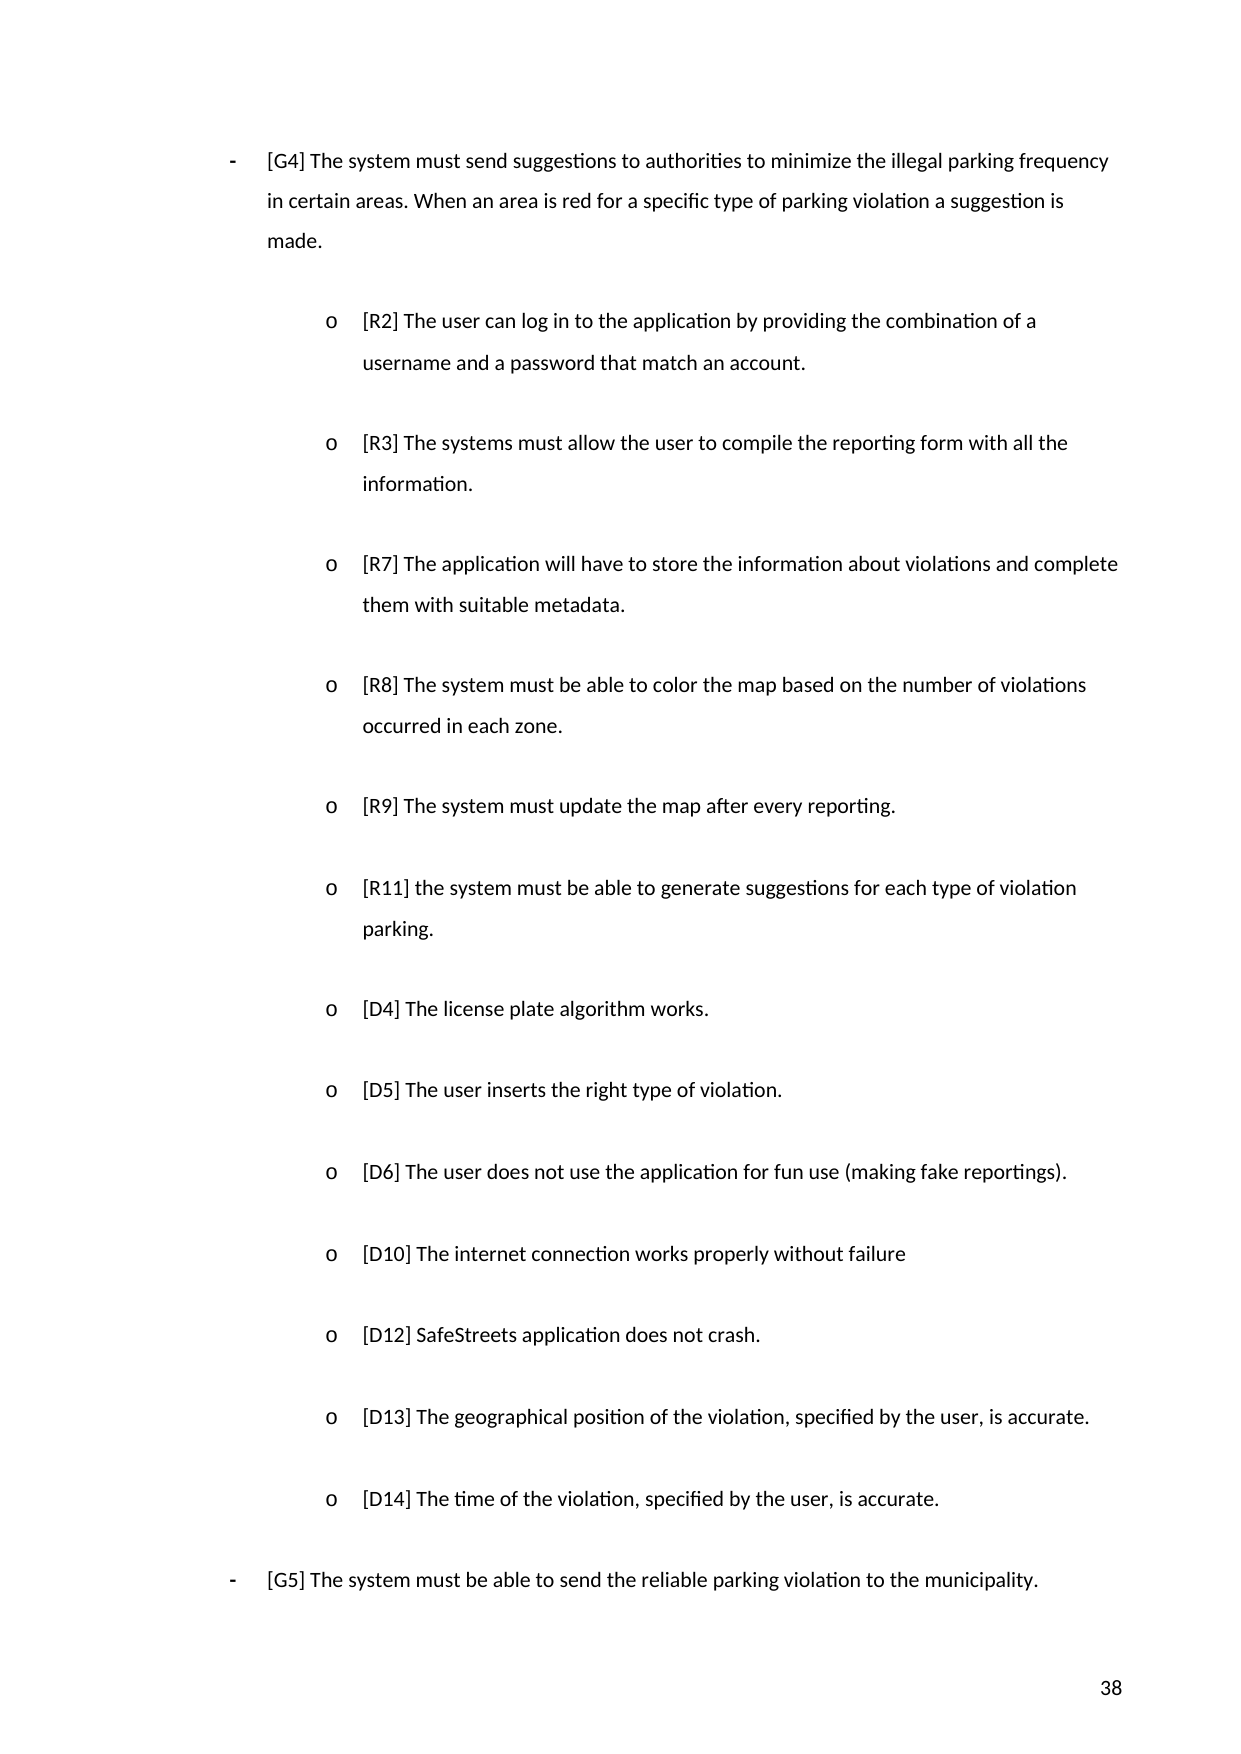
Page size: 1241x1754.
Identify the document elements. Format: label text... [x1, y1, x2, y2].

list [R7] The application will have to store the information about violations and complete them with suitable metadata. [325, 550, 1122, 618]
list [G5] The system must be able to send the reliable parking violation to the municipality. [229, 1567, 1122, 1593]
list [D5] The user inserts the right type of violation. [325, 1077, 1122, 1104]
list [D6] The user does not use the application for fun use (making fake reportings). [325, 1158, 1122, 1186]
list [D13] The geographical position of the violation, specified by the user, is accurate. [325, 1403, 1122, 1431]
list [D10] The internet connection works properly without failure [325, 1240, 1122, 1268]
list [G4] The system must send suggestions to authorities to minimize the illegal parking frequency in certain areas. When an area is red for a specific type of parking violation a suggestion is made. [229, 148, 1122, 254]
list [R11] the system must be able to generate suggestions for each type of violation parking. [325, 874, 1122, 942]
list [R2] The user can log in to the application by providing the combination of a username and a password that match an account. [325, 308, 1122, 375]
list [D4] The license plate algorithm works. [325, 995, 1122, 1023]
list [R8] The system must be able to color the map based on the number of violations occurred in each zone. [325, 671, 1122, 739]
list [R9] The system must update the map after every reporting. [325, 792, 1122, 820]
list [D12] SafeStreets application does not crash. [325, 1322, 1122, 1349]
list [D14] The time of the violation, specified by the user, is accurate. [325, 1485, 1122, 1513]
list [R3] The systems must allow the user to compile the reporting form with all the information. [325, 429, 1122, 497]
